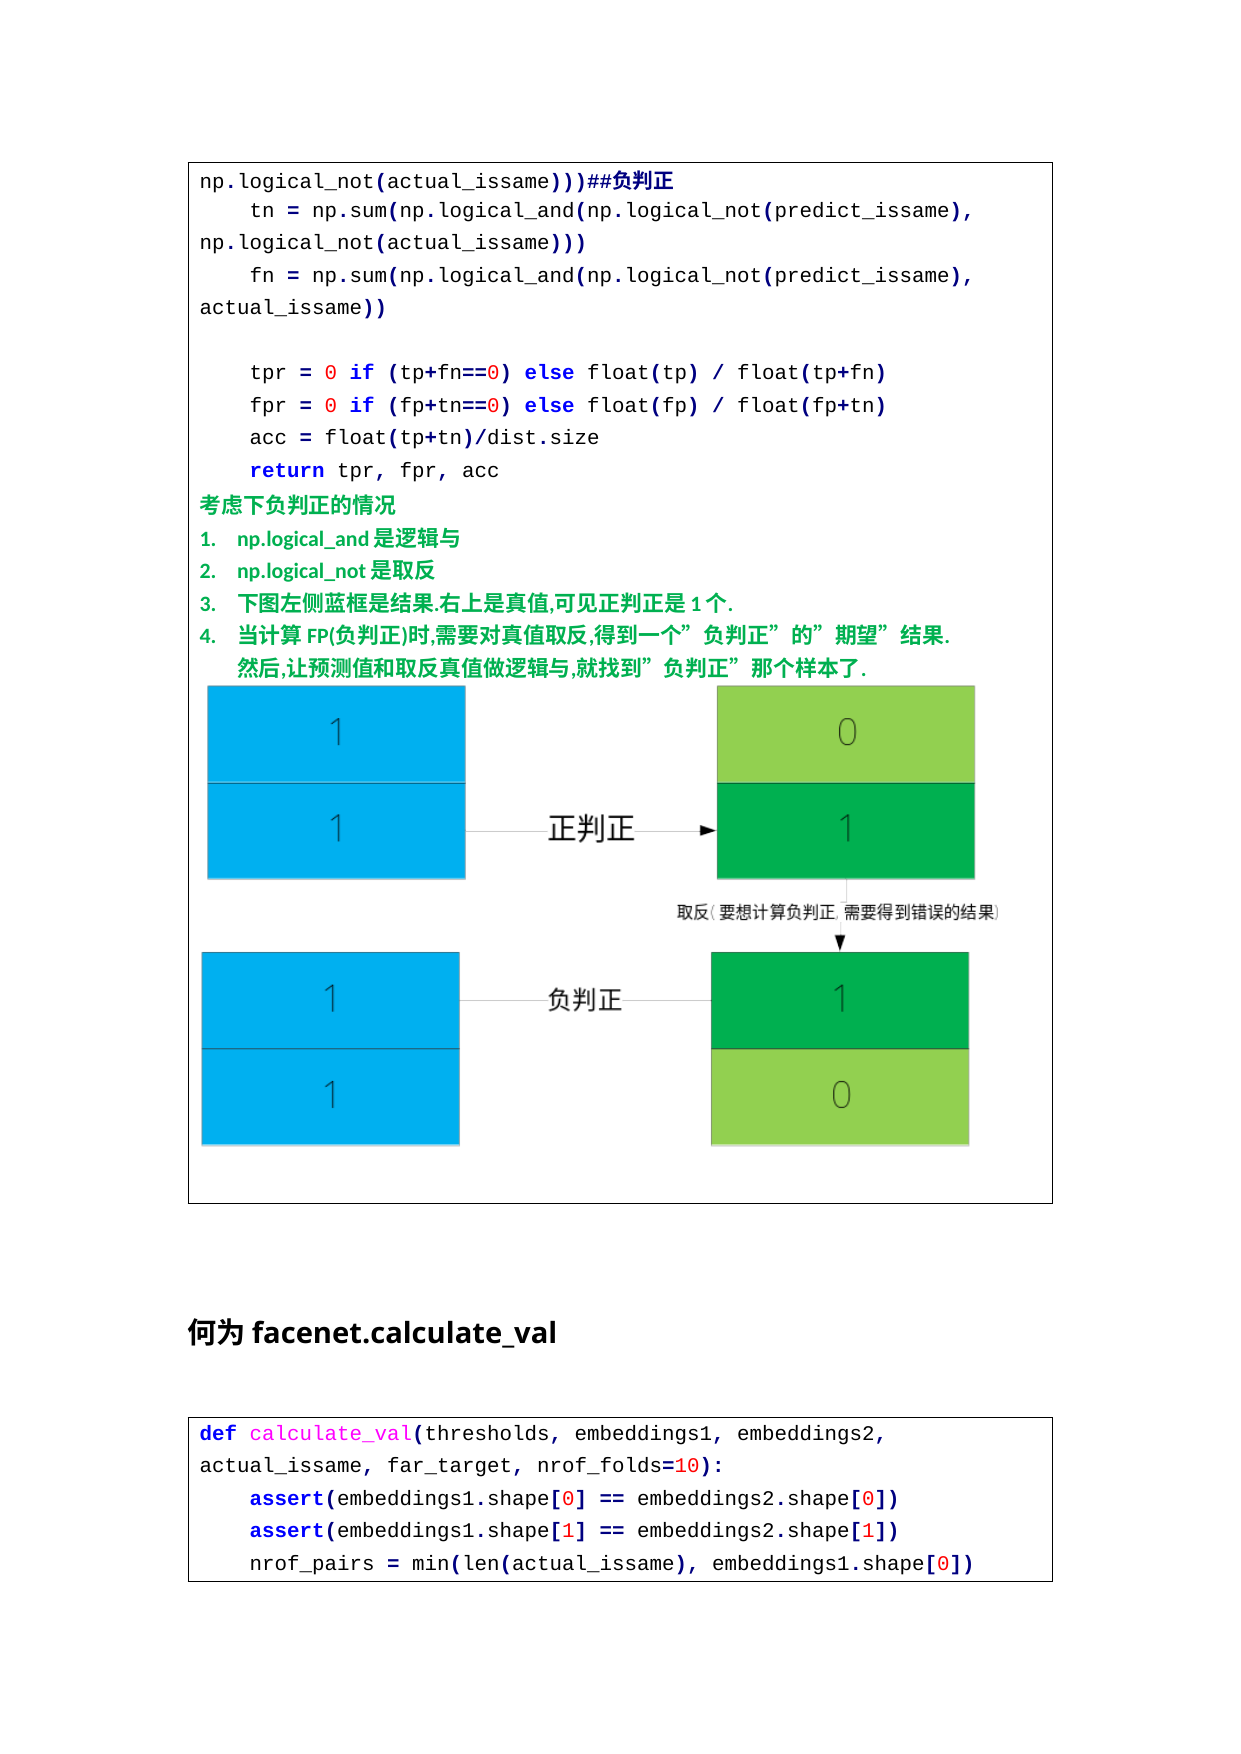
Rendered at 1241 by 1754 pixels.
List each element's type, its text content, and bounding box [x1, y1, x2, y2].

subtitle 何为facenet.calculate_val [187, 1298, 1053, 1363]
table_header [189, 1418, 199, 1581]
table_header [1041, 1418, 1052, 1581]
